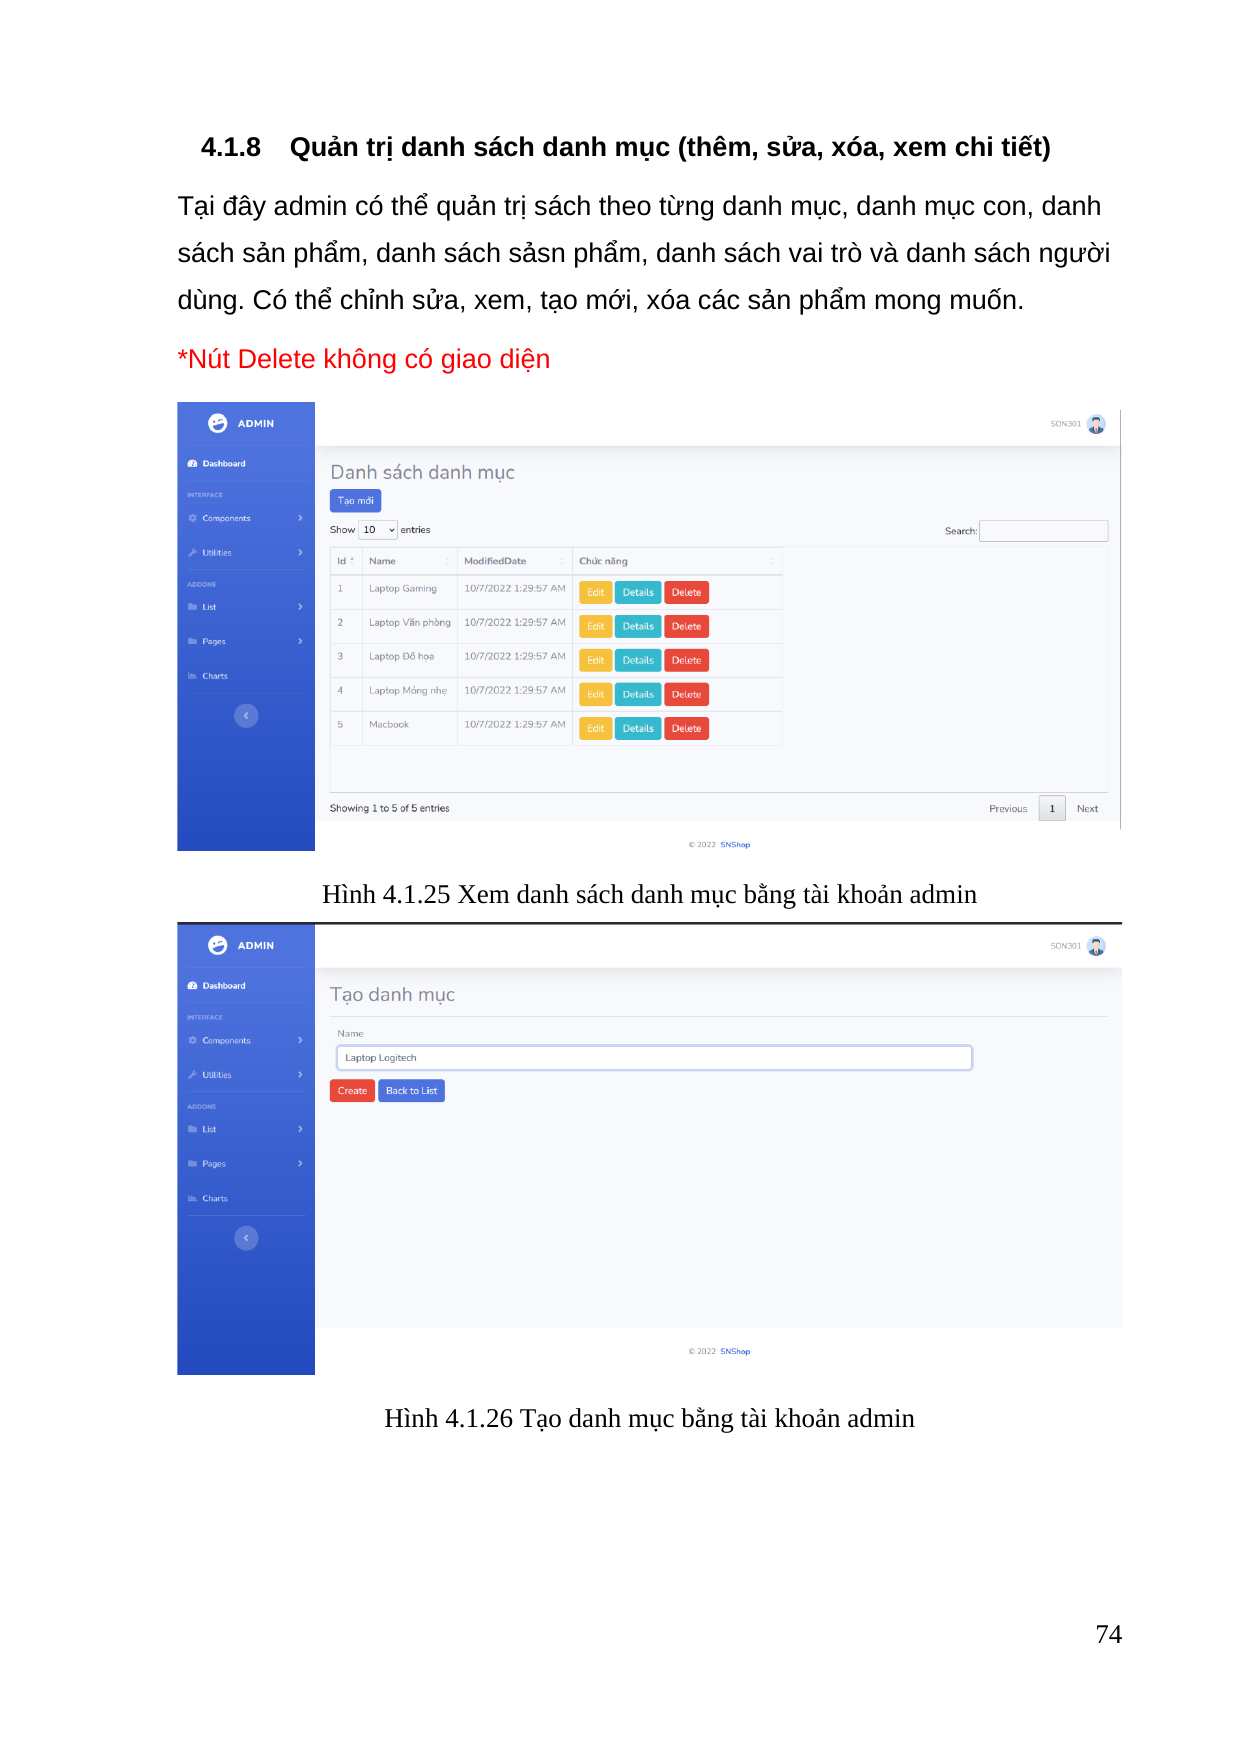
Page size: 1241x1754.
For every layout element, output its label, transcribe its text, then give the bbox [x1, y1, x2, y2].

picture [177, 922, 1123, 1375]
text *Nút Delete không có giao diện [177, 343, 1122, 374]
subtitle Quản trị danh sách danh mục (thêm, sửa, xóa, xem chi tiết) [201, 131, 1122, 162]
picture [177, 402, 1123, 851]
text Tại đây admin có thể quản trị sách theo từng danh mục, danh mục con, danh sách sản phẩm, danh sách sảsn phẩm, danh sách vai trò và danh sách người dùng. Có thể chỉnh sửa, xem, tạo mới, xóa các sản phẩm mong muốn. [177, 190, 1122, 315]
text Hình . Tạo danh mục bằng tài khoản admin [177, 1402, 1122, 1433]
text Hình . Xem danh sách danh mục bằng tài khoản admin [177, 879, 1122, 910]
